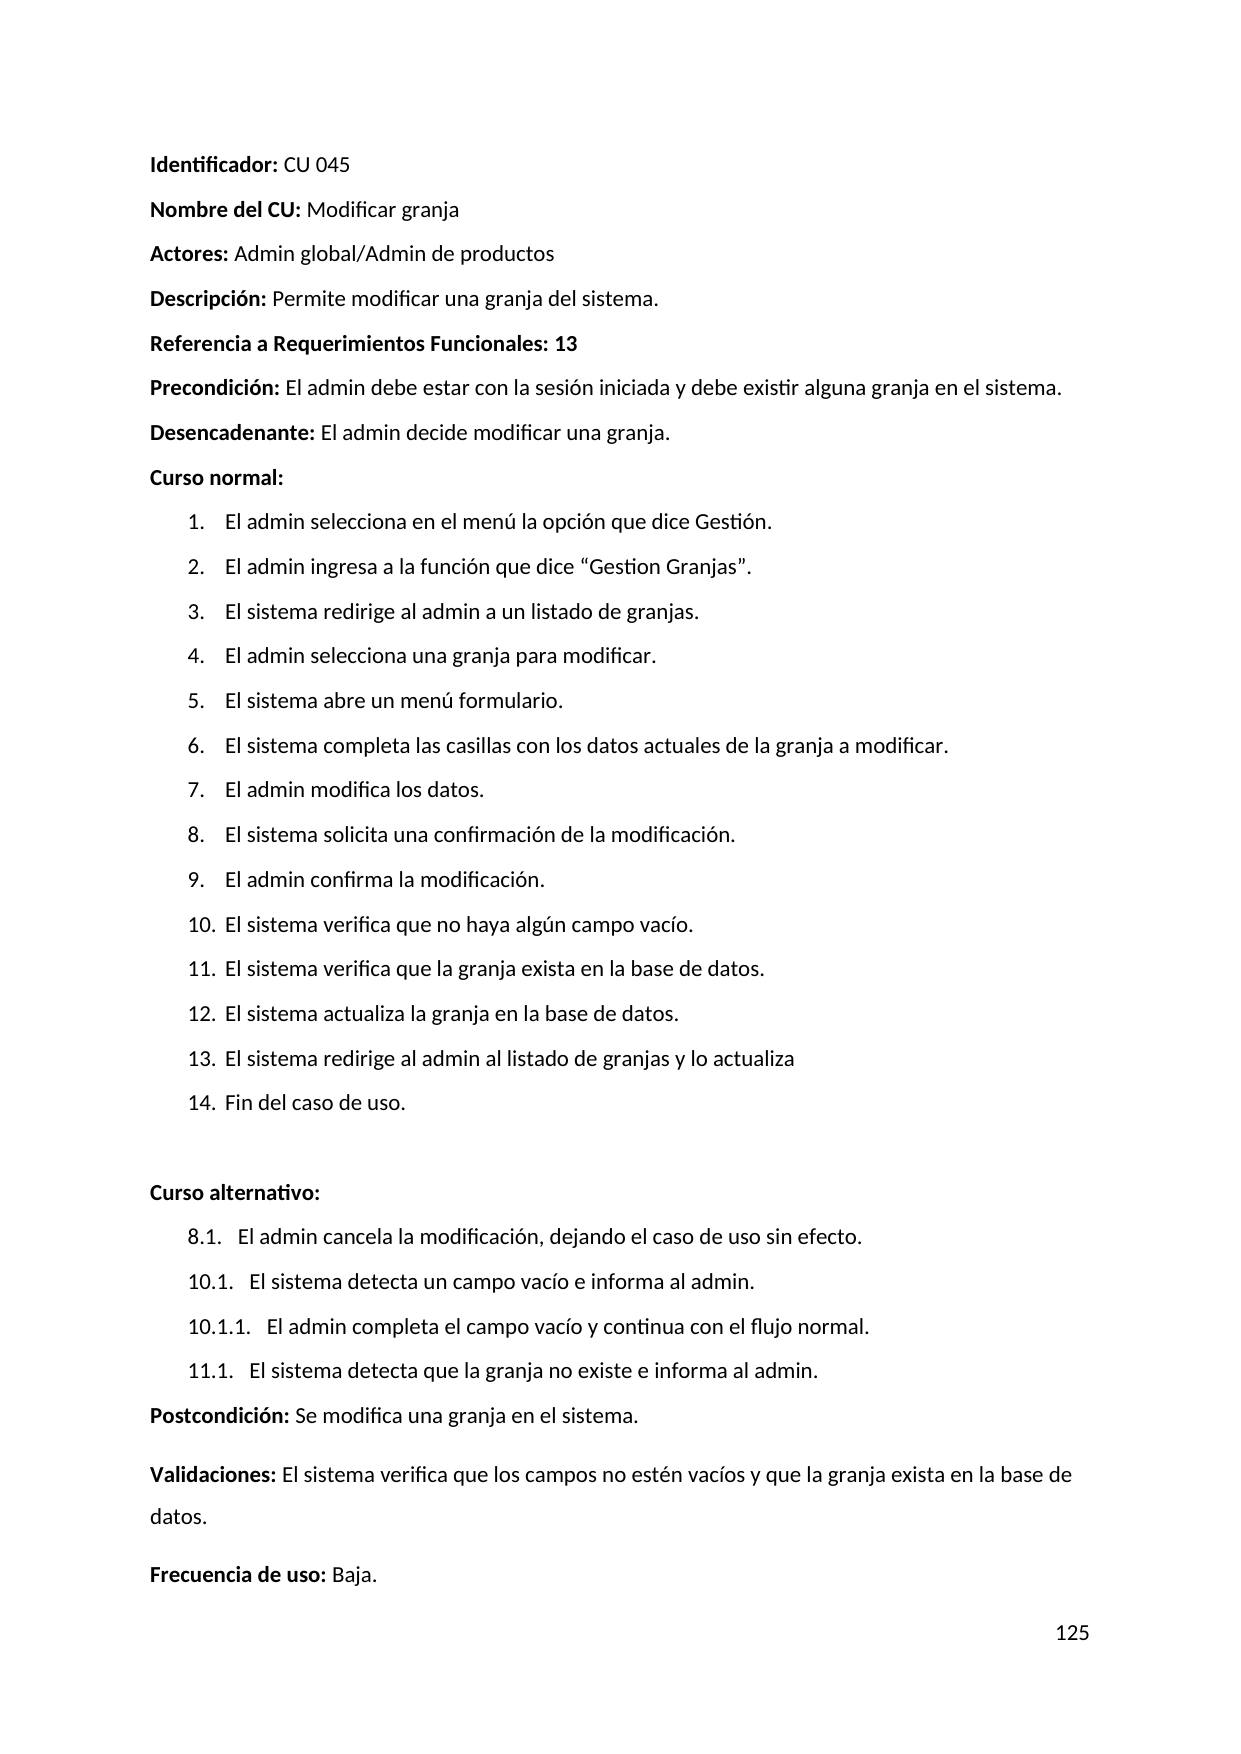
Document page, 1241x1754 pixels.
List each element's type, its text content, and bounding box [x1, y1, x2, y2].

text Validaciones: El sistema verifica que los campos no estén vacíos y que la granja exista en la base de datos. [150, 1460, 1090, 1530]
list El admin modifica los datos. [187, 776, 1090, 804]
list El sistema redirige al admin a un listado de granjas. [187, 597, 1090, 625]
text 8.1. El admin cancela la modificación, dejando el caso de uso sin efecto. [187, 1222, 1090, 1251]
list El sistema completa las casillas con los datos actuales de la granja a modificar. [187, 731, 1090, 759]
text Curso normal: [150, 463, 1090, 491]
text 10.1.1. El admin completa el campo vacío y continua con el flujo normal. [187, 1312, 1090, 1340]
list El admin selecciona en el menú la opción que dice Gestión. [187, 507, 1090, 536]
text Nombre del CU: Modificar granja [150, 195, 1090, 223]
text Actores: Admin global/Admin de productos [150, 239, 1090, 267]
text Postcondición: Se modifica una granja en el sistema. [150, 1401, 1090, 1429]
list El sistema solicita una confirmación de la modificación. [187, 820, 1090, 848]
list El sistema verifica que la granja exista en la base de datos. [187, 954, 1090, 982]
text Frecuencia de uso: Baja. [150, 1561, 1090, 1588]
text Descripción: Permite modificar una granja del sistema. [150, 284, 1090, 312]
list El admin selecciona una granja para modificar. [187, 642, 1090, 669]
list El admin confirma la modificación. [187, 865, 1090, 893]
text Identificador: CU 045 [150, 150, 1090, 178]
text 11.1. El sistema detecta que la granja no existe e informa al admin. [187, 1357, 1090, 1384]
list El sistema verifica que no haya algún campo vacío. [187, 910, 1090, 938]
list El sistema actualiza la granja en la base de datos. [187, 999, 1090, 1027]
text Curso alternativo: [150, 1178, 1090, 1206]
text 10.1. El sistema detecta un campo vacío e informa al admin. [187, 1267, 1090, 1295]
list El sistema redirige al admin al listado de granjas y lo actualiza [187, 1044, 1090, 1072]
list El sistema abre un menú formulario. [187, 686, 1090, 714]
text Precondición: El admin debe estar con la sesión iniciada y debe existir alguna granja en el sistema. [150, 373, 1090, 401]
list El admin ingresa a la función que dice “Gestion Granjas”. [187, 552, 1090, 580]
text Referencia a Requerimientos Funcionales: 13 [150, 329, 1090, 357]
list Fin del caso de uso. [187, 1088, 1090, 1116]
text Desencadenante: El admin decide modificar una granja. [150, 418, 1090, 446]
